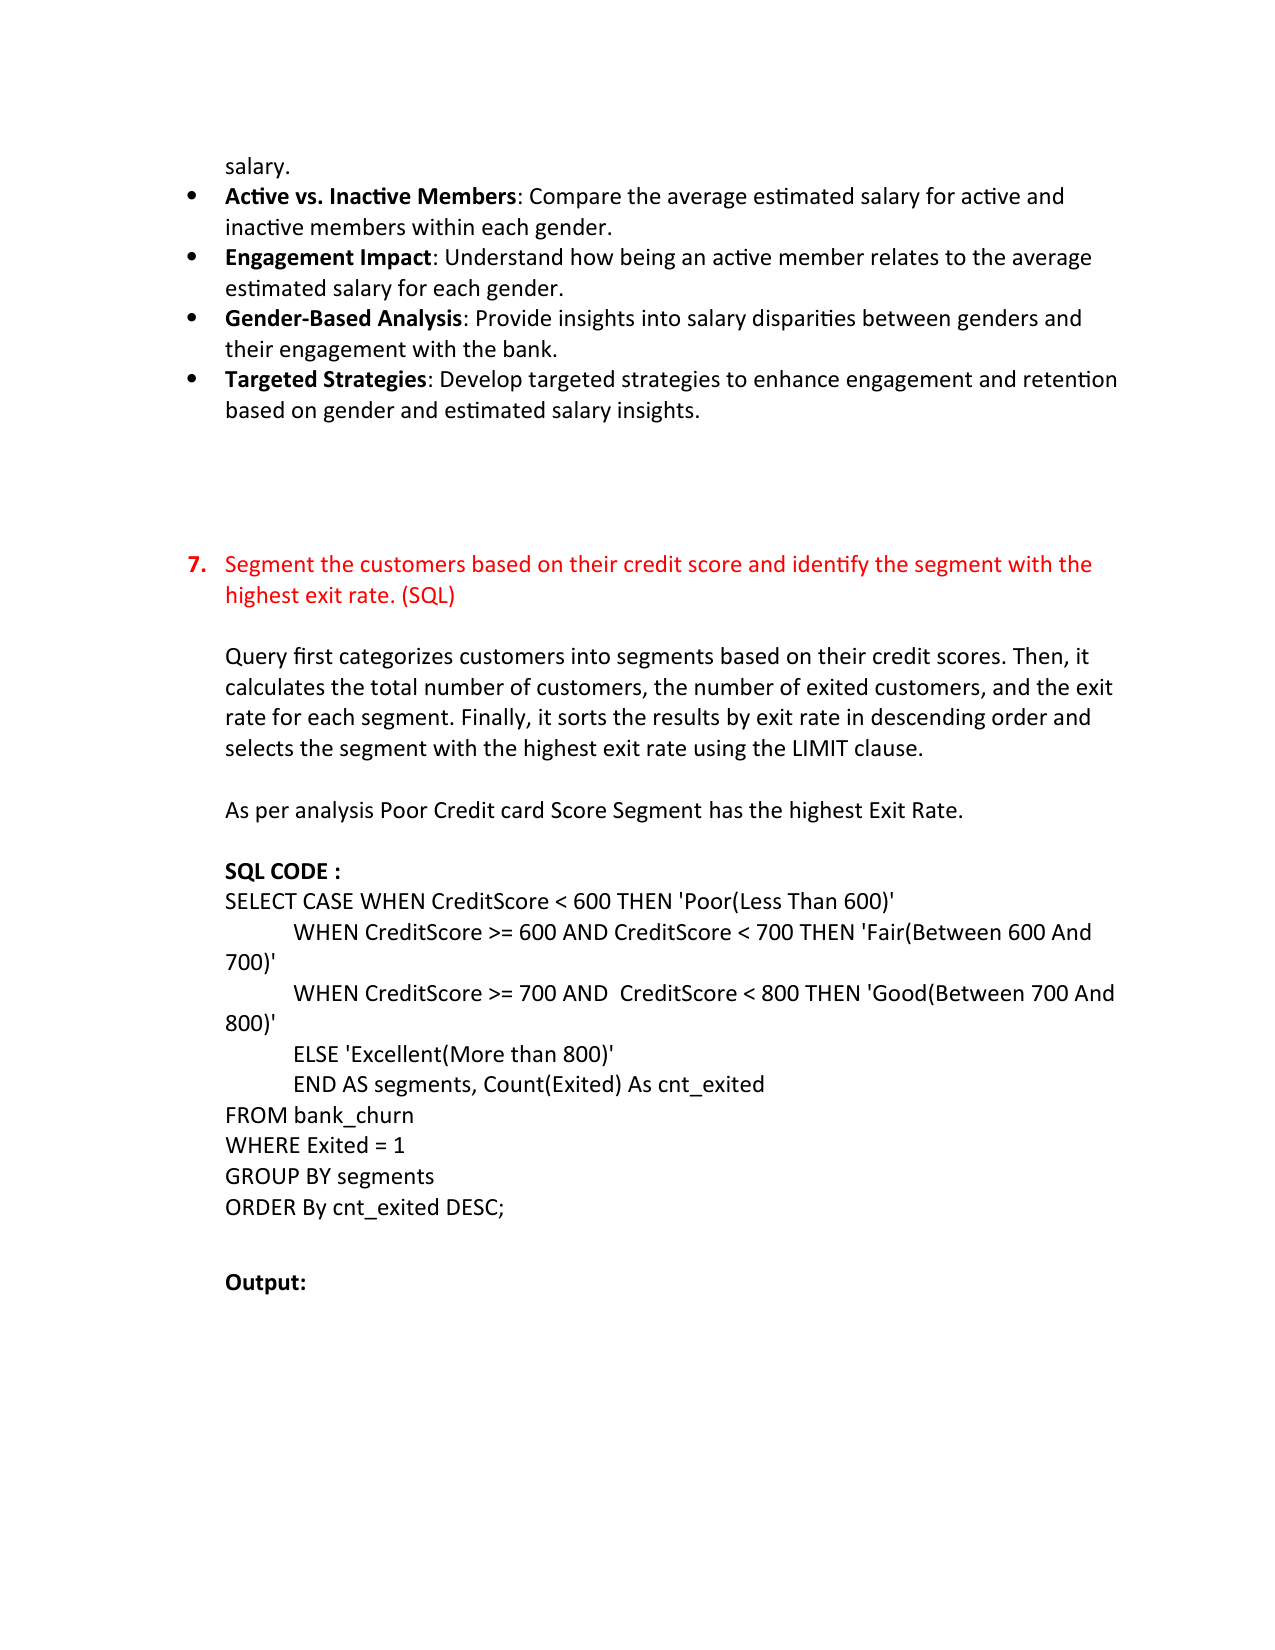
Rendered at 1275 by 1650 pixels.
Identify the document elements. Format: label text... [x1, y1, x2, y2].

text WHERE Exited = 1 [225, 1129, 1125, 1160]
text FROM bank_churn [225, 1099, 1125, 1129]
list Targeted Strategies: Develop targeted strategies to enhance engagement and retention based on gender and estimated salary insights. [187, 364, 1125, 425]
text GROUP BY segments [225, 1160, 1125, 1191]
text WHEN CreditScore >= 600 AND CreditScore < 700 THEN 'Fair(Between 600 And 700)' [225, 916, 1125, 977]
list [187, 150, 1125, 181]
text WHEN CreditScore >= 700 AND CreditScore < 800 THEN 'Good(Between 700 And 800)' [225, 977, 1125, 1038]
text ELSE 'Excellent(More than 800)' [225, 1038, 1125, 1068]
list Engagement Impact: Understand how being an active member relates to the average estimated salary for each gender. [187, 242, 1125, 303]
text ORDER By cnt_exited DESC; [225, 1191, 1125, 1221]
text As per analysis Poor Credit card Score Segment has the highest Exit Rate. [225, 794, 1125, 824]
list Segment the customers based on their credit score and identify the segment with the highest exit rate. (SQL) [187, 548, 1125, 609]
list Gender-Based Analysis: Provide insights into salary disparities between genders and their engagement with the bank. [187, 303, 1125, 364]
text SELECT CASE WHEN CreditScore < 600 THEN 'Poor(Less Than 600)' [225, 885, 1125, 916]
text END AS segments, Count(Exited) As cnt_exited [225, 1068, 1125, 1099]
text SQL CODE : [225, 855, 1125, 885]
text Output: [225, 1266, 1125, 1296]
list Active vs. Inactive Members: Compare the average estimated salary for active and inactive members within each gender. [187, 181, 1125, 242]
text Query first categorizes customers into segments based on their credit scores. Then, it calculates the total number of customers, the number of exited customers, and the exit rate for each segment. Finally, it sorts the results by exit rate in descending order and selects the segment with the highest exit rate using the LIMIT clause. [225, 641, 1125, 763]
